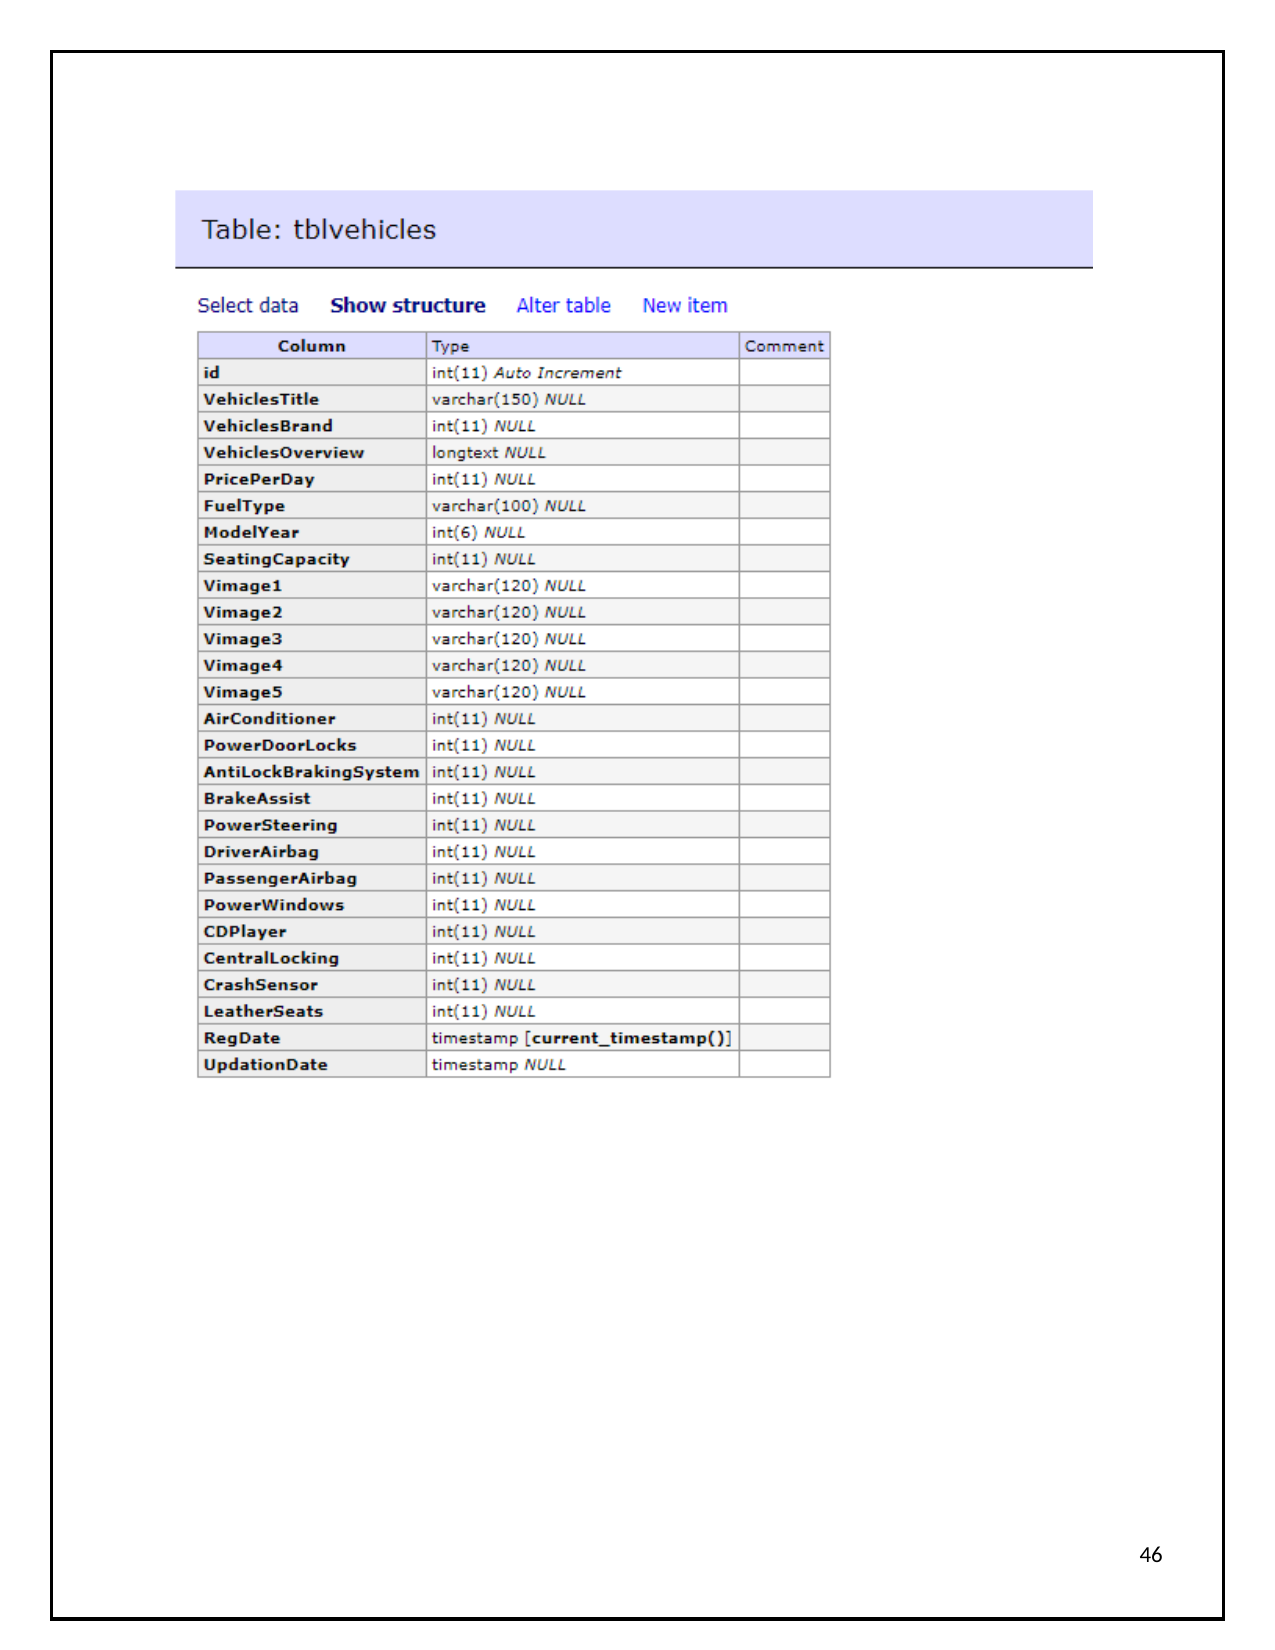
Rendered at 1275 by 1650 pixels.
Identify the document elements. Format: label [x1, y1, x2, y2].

picture [174, 189, 1093, 1100]
